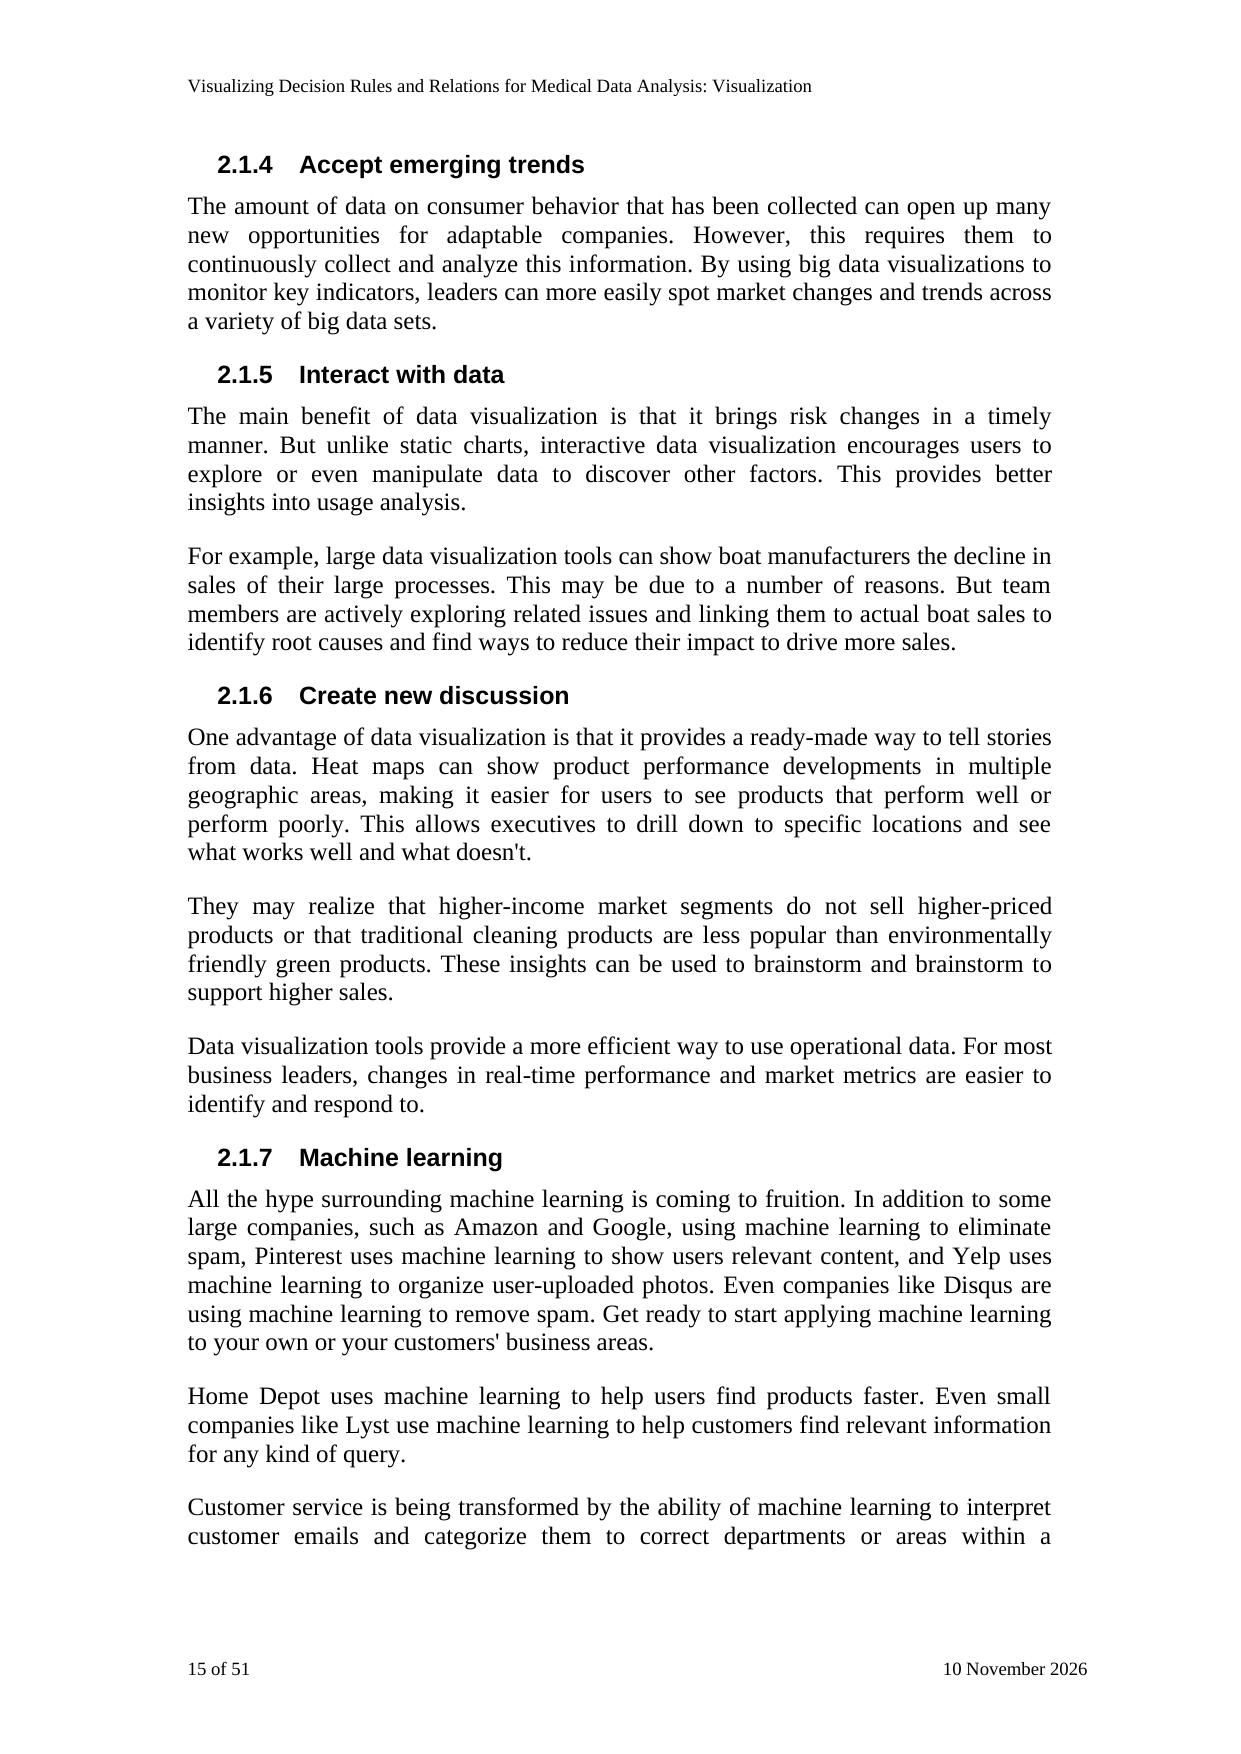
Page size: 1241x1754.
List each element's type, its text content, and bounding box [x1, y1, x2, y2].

text They may realize that higher-income market segments do not sell higher-priced products or that traditional cleaning products are less popular than environmentally friendly green products. These insights can be used to brainstorm and brainstorm to support higher sales. [187, 891, 1053, 1006]
text One advantage of data visualization is that it provides a ready-made way to tell stories from data. Heat maps can show product performance developments in multiple geographic areas, making it easier for users to see products that perform well or perform poorly. This allows executives to drill down to specific locations and see what works well and what doesn't. [187, 722, 1053, 866]
text Data visualization tools provide a more efficient way to use operational data. For most business leaders, changes in real-time performance and market metrics are easier to identify and respond to. [187, 1031, 1053, 1117]
text All the hype surrounding machine learning is coming to fruition. In addition to some large companies, such as Amazon and Google, using machine learning to eliminate spam, Pinterest uses machine learning to show users relevant content, and Yelp uses machine learning to organize user-uploaded photos. Even companies like Disqus are using machine learning to remove spam. Get ready to start applying machine learning to your own or your customers' business areas. [187, 1184, 1053, 1356]
text The main benefit of data visualization is that it brings risk changes in a timely manner. But unlike static charts, interactive data visualization encourages users to explore or even manipulate data to discover other factors. This provides better insights into usage analysis. [187, 401, 1053, 516]
subtitle Accept emerging trends [217, 150, 1053, 179]
text For example, large data visualization tools can show boat manufacturers the decline in sales of their large processes. This may be due to a number of reasons. But team members are actively exploring related issues and linking them to actual boat sales to identify root causes and find ways to reduce their impact to drive more sales. [187, 541, 1053, 656]
subtitle Create new discussion [217, 681, 1053, 710]
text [187, 1492, 1053, 1550]
subtitle Machine learning [217, 1142, 1053, 1171]
text Home Depot uses machine learning to help users find products faster. Even small companies like Lyst use machine learning to help customers find relevant information for any kind of query. [187, 1381, 1053, 1467]
subtitle Interact with data [217, 360, 1053, 389]
text The amount of data on consumer behavior that has been collected can open up many new opportunities for adaptable companies. However, this requires them to continuously collect and analyze this information. By using big data visualizations to monitor key indicators, leaders can more easily spot market changes and trends across a variety of big data sets. [187, 191, 1053, 335]
